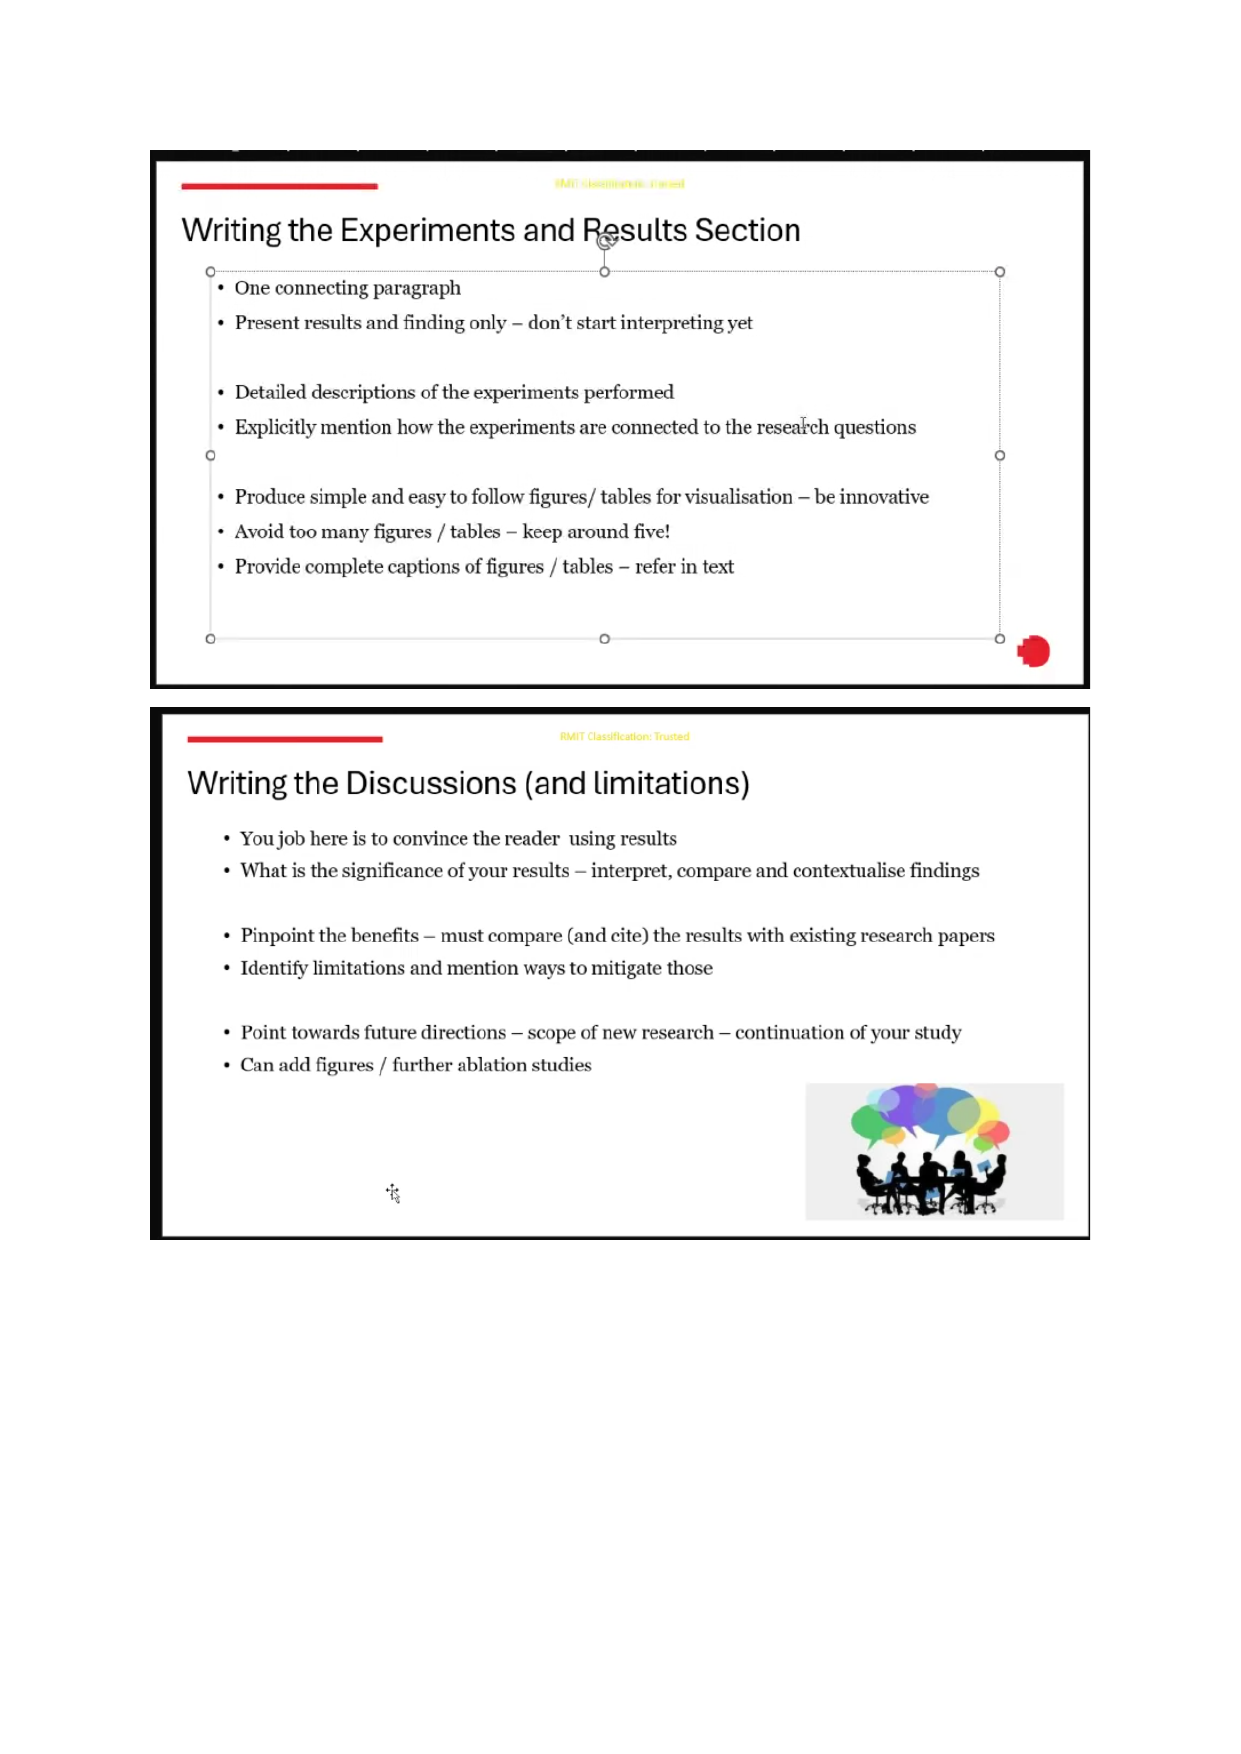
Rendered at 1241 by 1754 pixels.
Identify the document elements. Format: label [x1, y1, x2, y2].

picture [150, 707, 1091, 1240]
picture [150, 150, 1091, 689]
